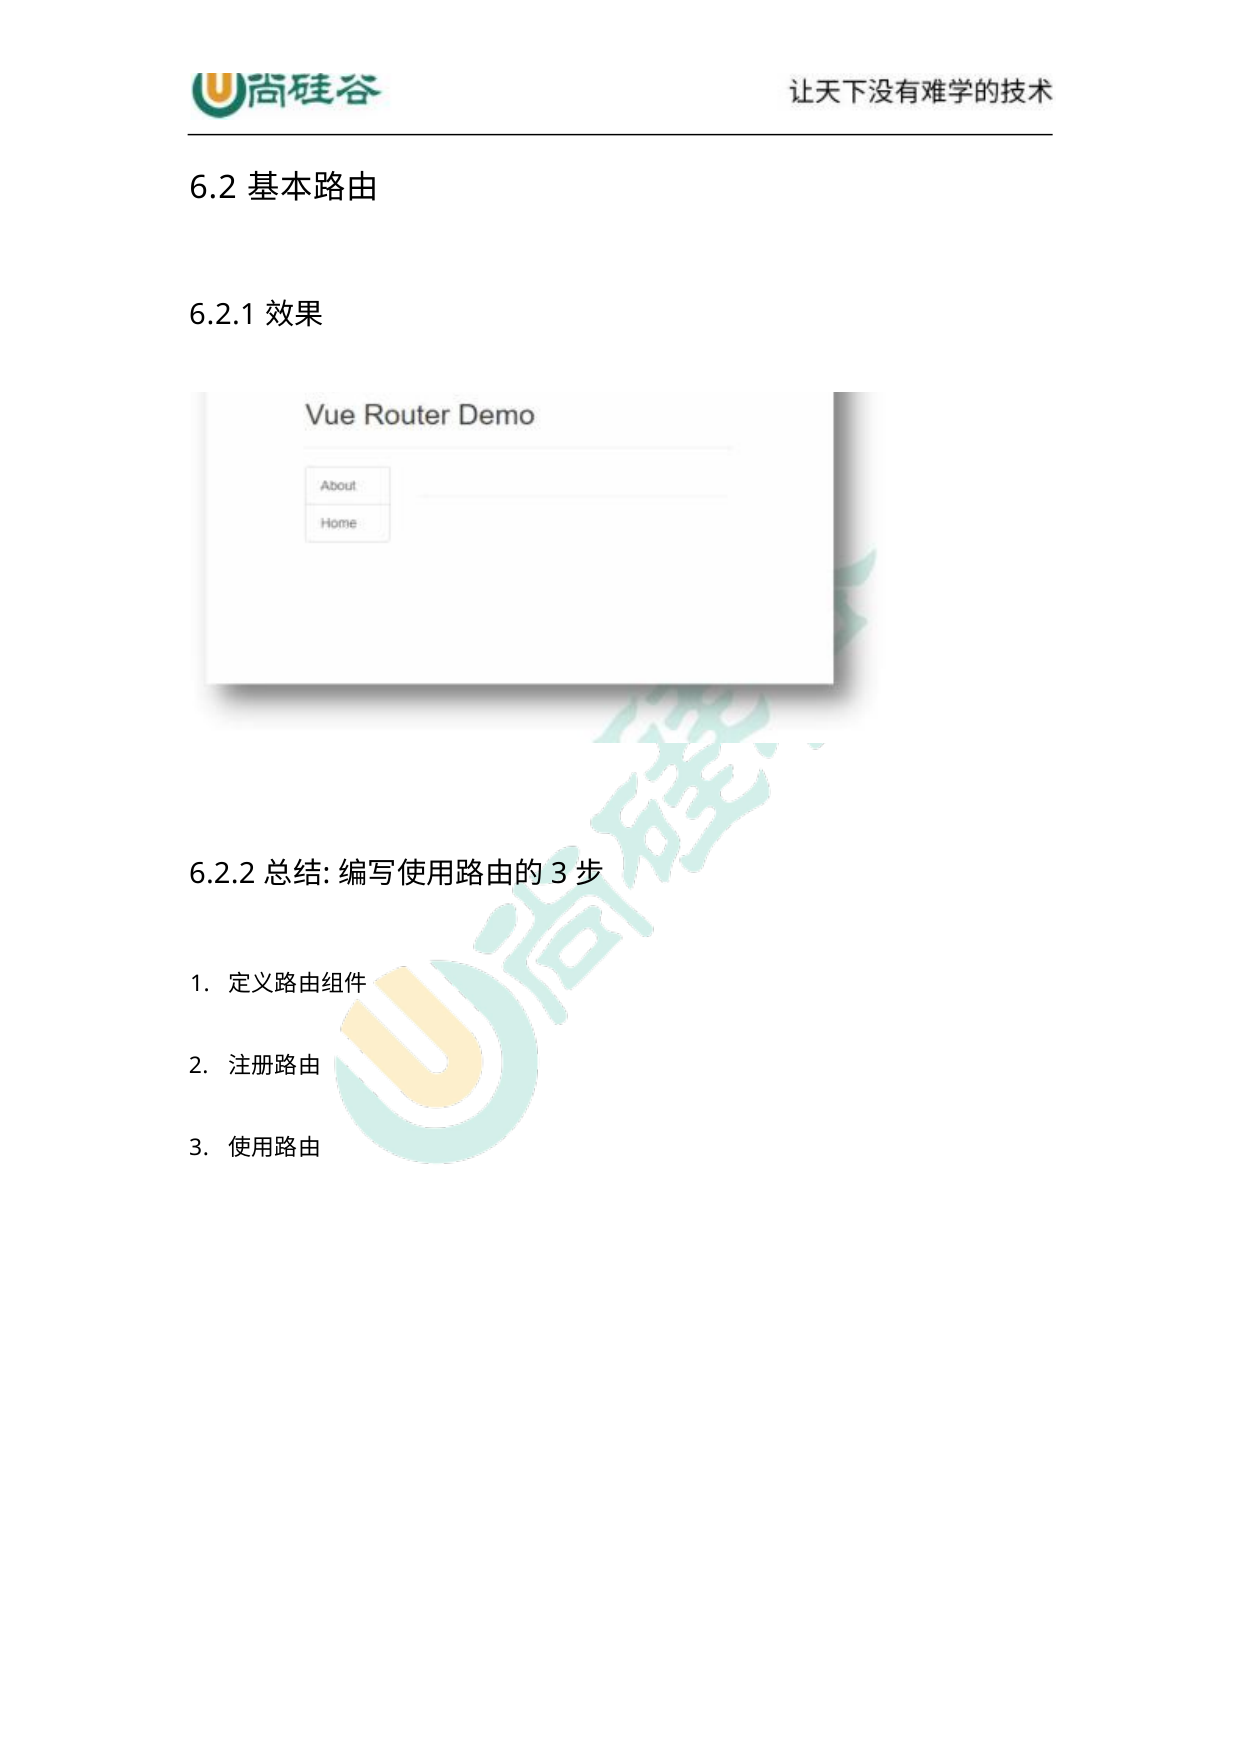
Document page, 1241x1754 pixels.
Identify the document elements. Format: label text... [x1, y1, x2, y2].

text 6.2 基本路由 [189, 169, 1056, 206]
picture [179, 392, 1052, 1312]
text 6.2.1 效果 [189, 299, 1056, 331]
picture [190, 73, 1056, 120]
text 3. 使用路由 [189, 1136, 1056, 1161]
text 2. 注册路由 [189, 1053, 1056, 1079]
text 6.2.2 总结: 编写使用路由的 3 步 [189, 851, 1056, 891]
text 1. 定义路由组件 [190, 971, 1056, 997]
